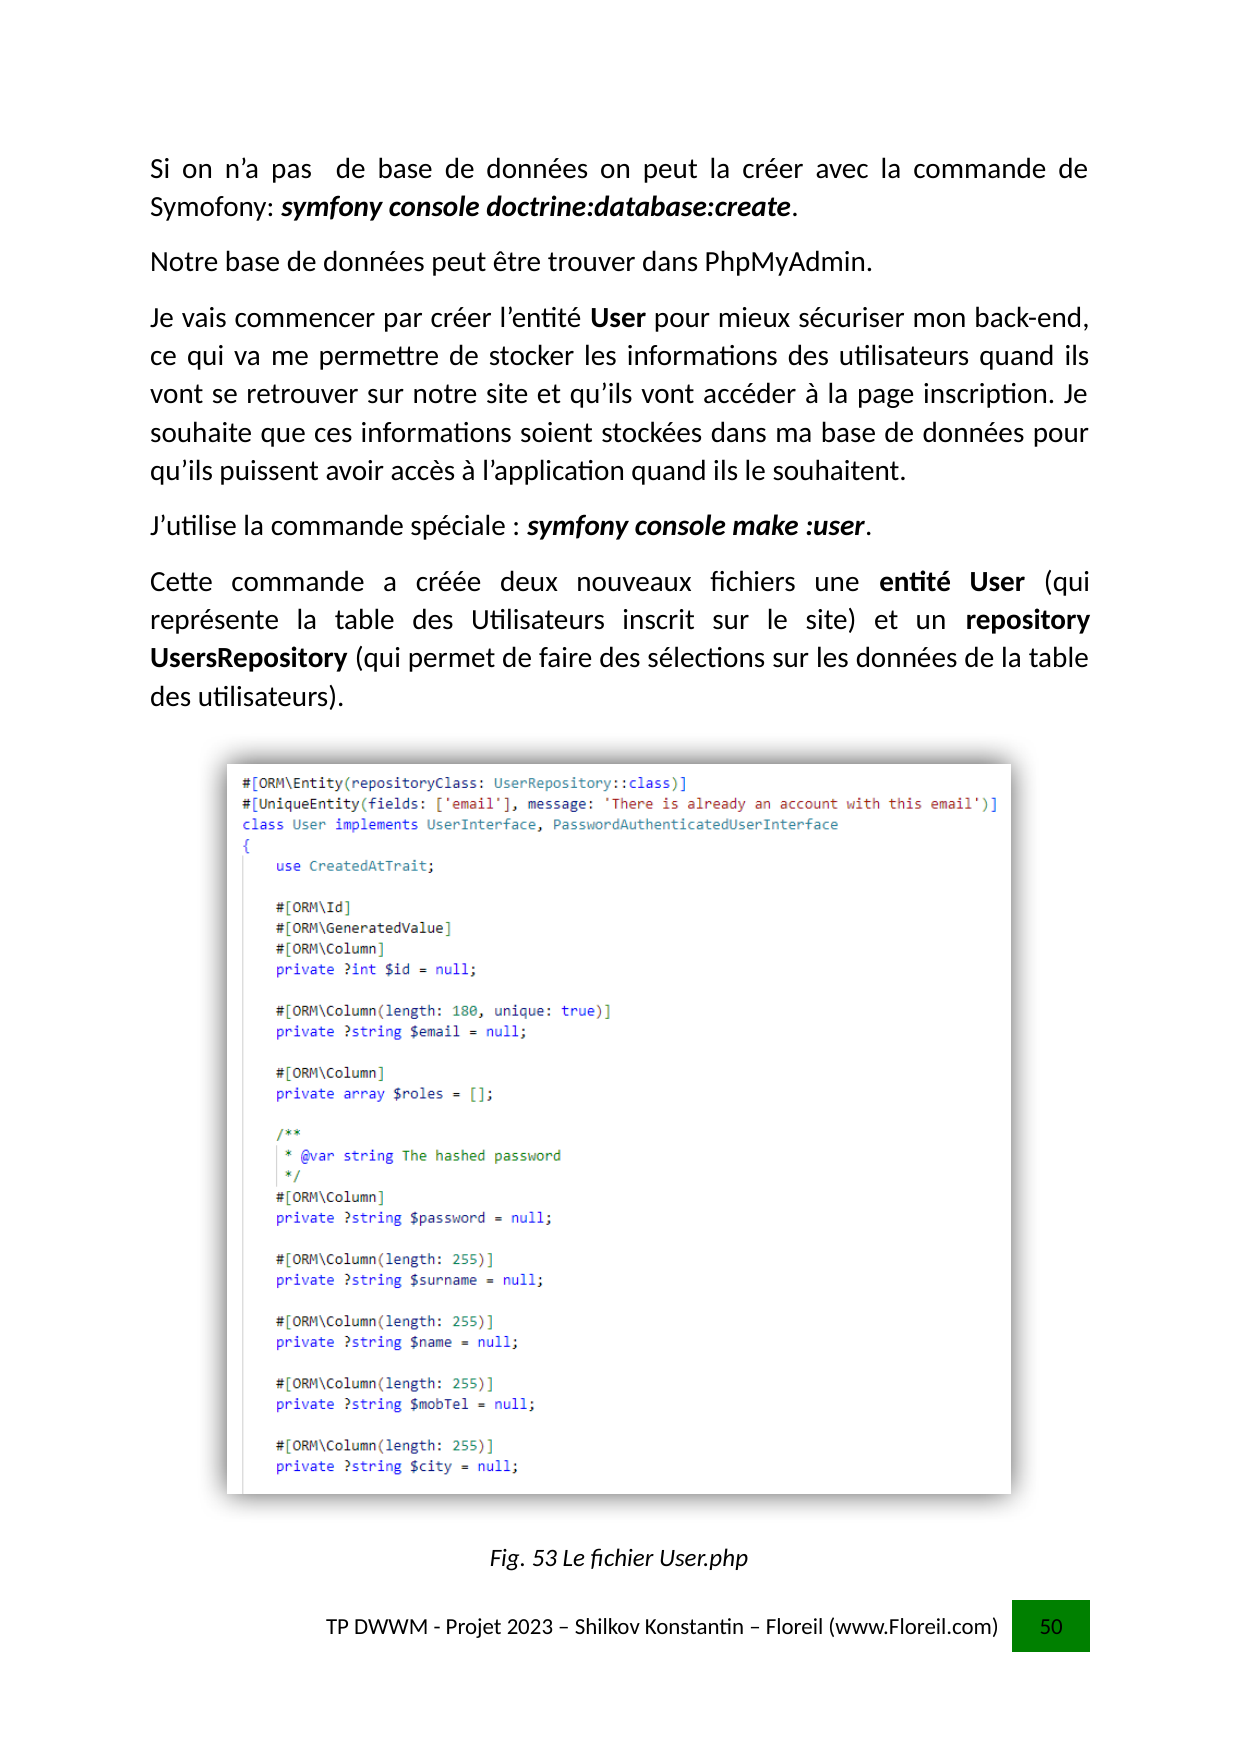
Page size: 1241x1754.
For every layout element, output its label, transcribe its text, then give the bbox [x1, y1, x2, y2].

text Cette commande a créée deux nouveaux fichiers une entité User (qui représente la table des Utilisateurs inscrit sur le site) et un repository UsersRepository (qui permet de faire des sélections sur les données de la table des utilisateurs). [150, 563, 1090, 713]
text Notre base de données peut être trouver dans PhpMyAdmin. [150, 243, 1090, 279]
text J’utilise la commande spéciale : symfony console make :user. [150, 507, 1090, 543]
text Si on n’a pas de base de données on peut la créer avec la commande de Symofony: symfony console doctrine:database:create. [150, 150, 1090, 224]
picture [227, 764, 1011, 1494]
text Je vais commencer par créer l’entité User pour mieux sécuriser mon back-end, ce qui va me permettre de stocker les informations des utilisateurs quand ils vont se retrouver sur notre site et qu’ils vont accéder à la page inscription. Je souhaite que ces informations soient stockées dans ma base de données pour qu’ils puissent avoir accès à l’application quand ils le souhaitent. [150, 299, 1090, 488]
text Fig. 53 Le fichier User.php [150, 1543, 1090, 1573]
